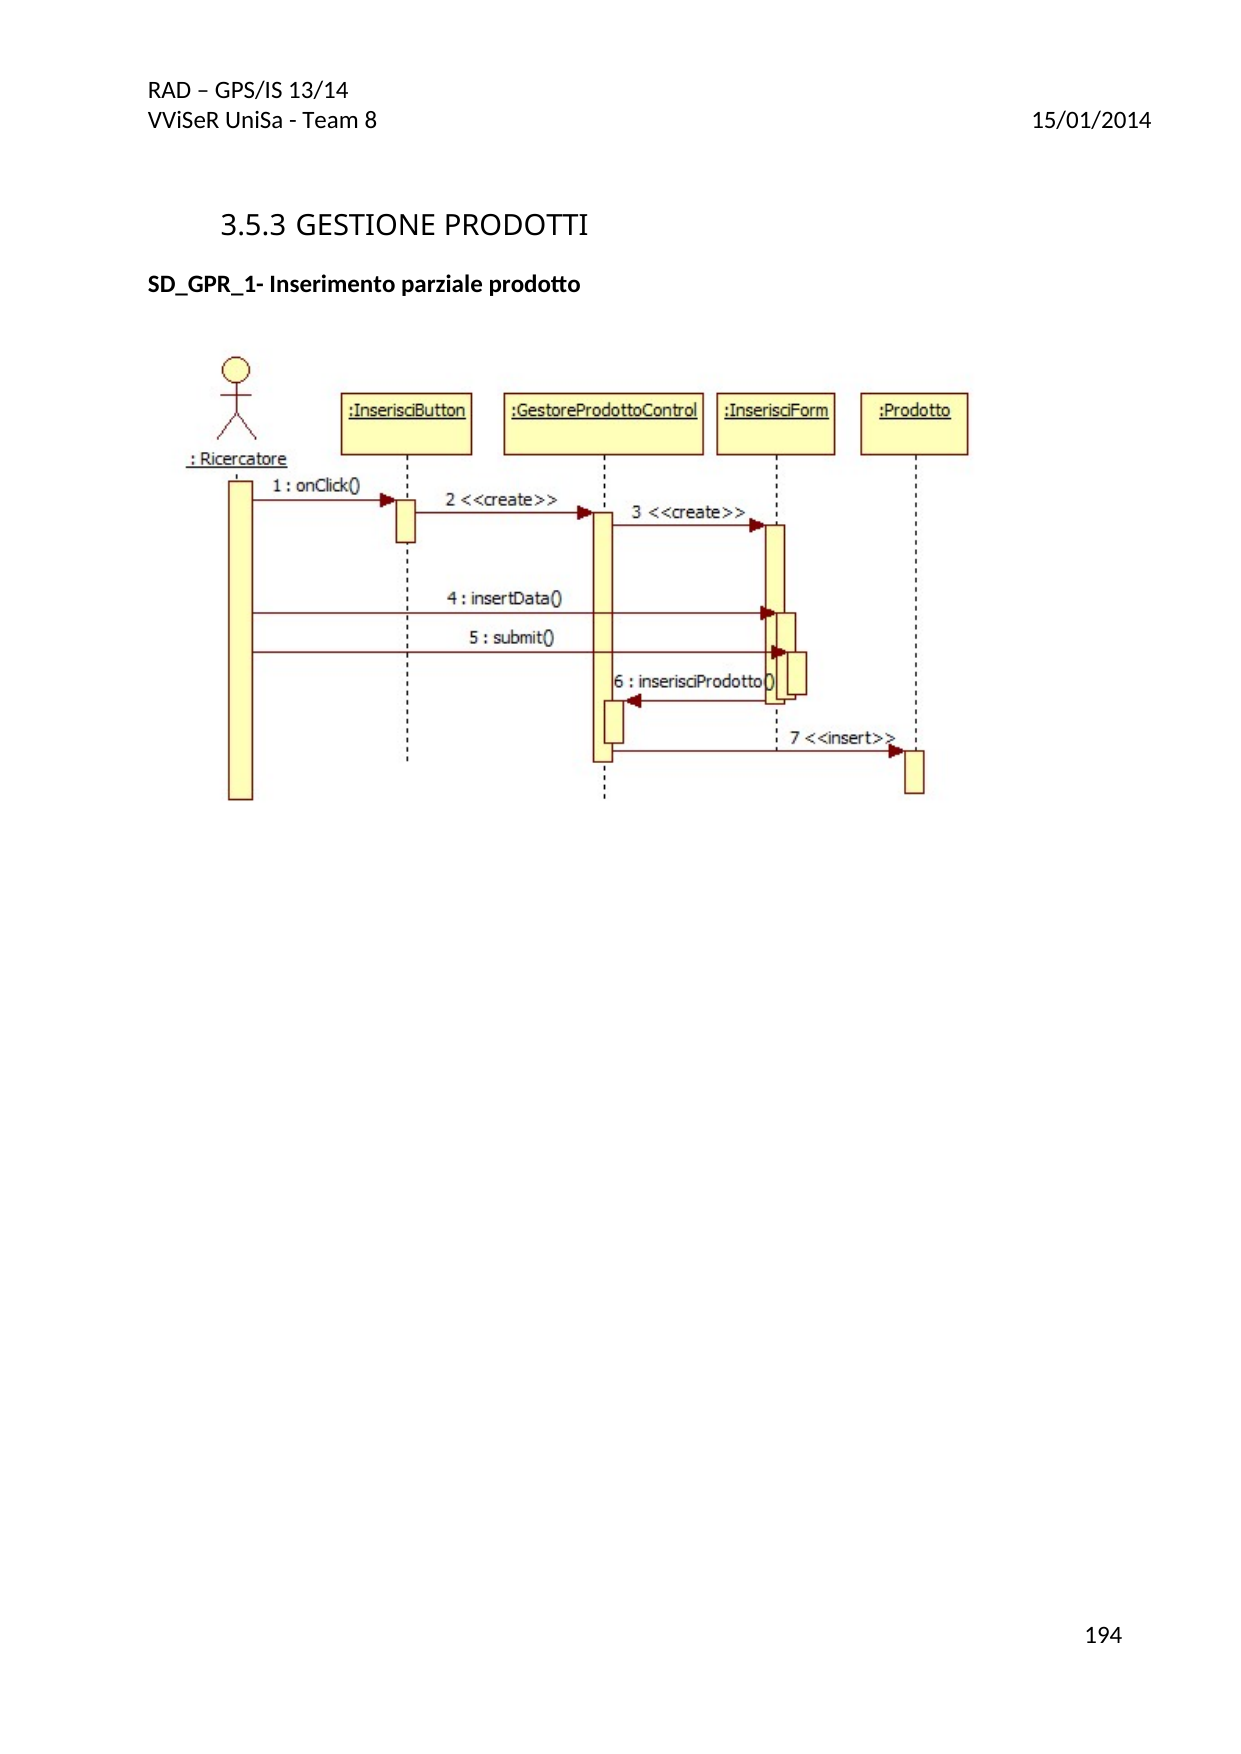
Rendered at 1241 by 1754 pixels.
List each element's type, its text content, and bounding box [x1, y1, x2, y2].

subtitle Gestione Prodotti [220, 204, 1122, 244]
text SD_GPR_1- Inserimento parziale prodotto [148, 269, 1122, 299]
picture [147, 325, 1000, 832]
